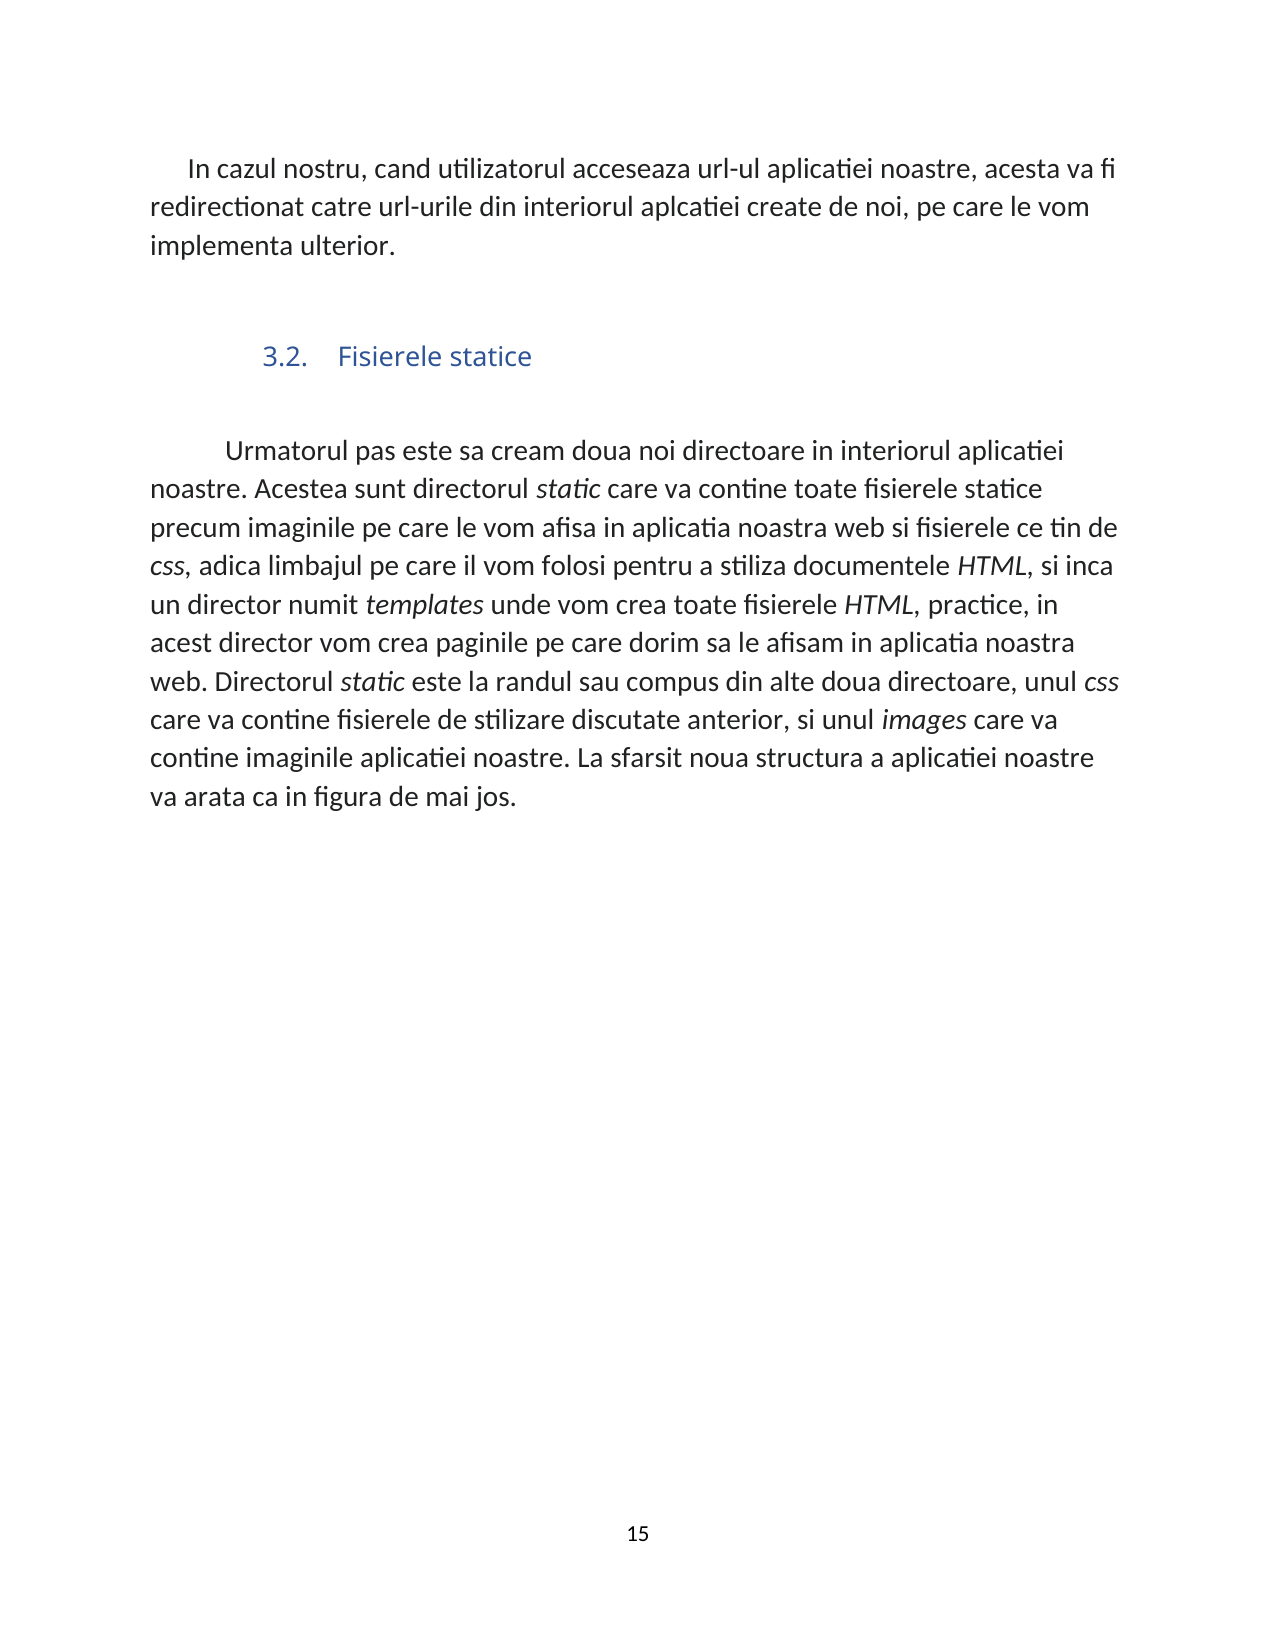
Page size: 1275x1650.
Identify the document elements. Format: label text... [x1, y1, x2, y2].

subtitle Fisierele statice [262, 337, 1125, 374]
text In cazul nostru, cand utilizatorul acceseaza url-ul aplicatiei noastre, acesta va fi redirectionat catre url-urile din interiorul aplcatiei create de noi, pe care le vom implementa ulterior. [150, 150, 1125, 262]
text Urmatorul pas este sa cream doua noi directoare in interiorul aplicatiei noastre. Acestea sunt directorul static care va contine toate fisierele statice precum imaginile pe care le vom afisa in aplicatia noastra web si fisierele ce tin de css, adica limbajul pe care il vom folosi pentru a stiliza documentele HTML, si inca un director numit templates unde vom crea toate fisierele HTML, practice, in acest director vom crea paginile pe care dorim sa le afisam in aplicatia noastra web. Directorul static este la randul sau compus din alte doua directoare, unul css care va contine fisierele de stilizare discutate anterior, si unul images care va contine imaginile aplicatiei noastre. La sfarsit noua structura a aplicatiei noastre va arata ca in figura de mai jos. [150, 432, 1125, 813]
